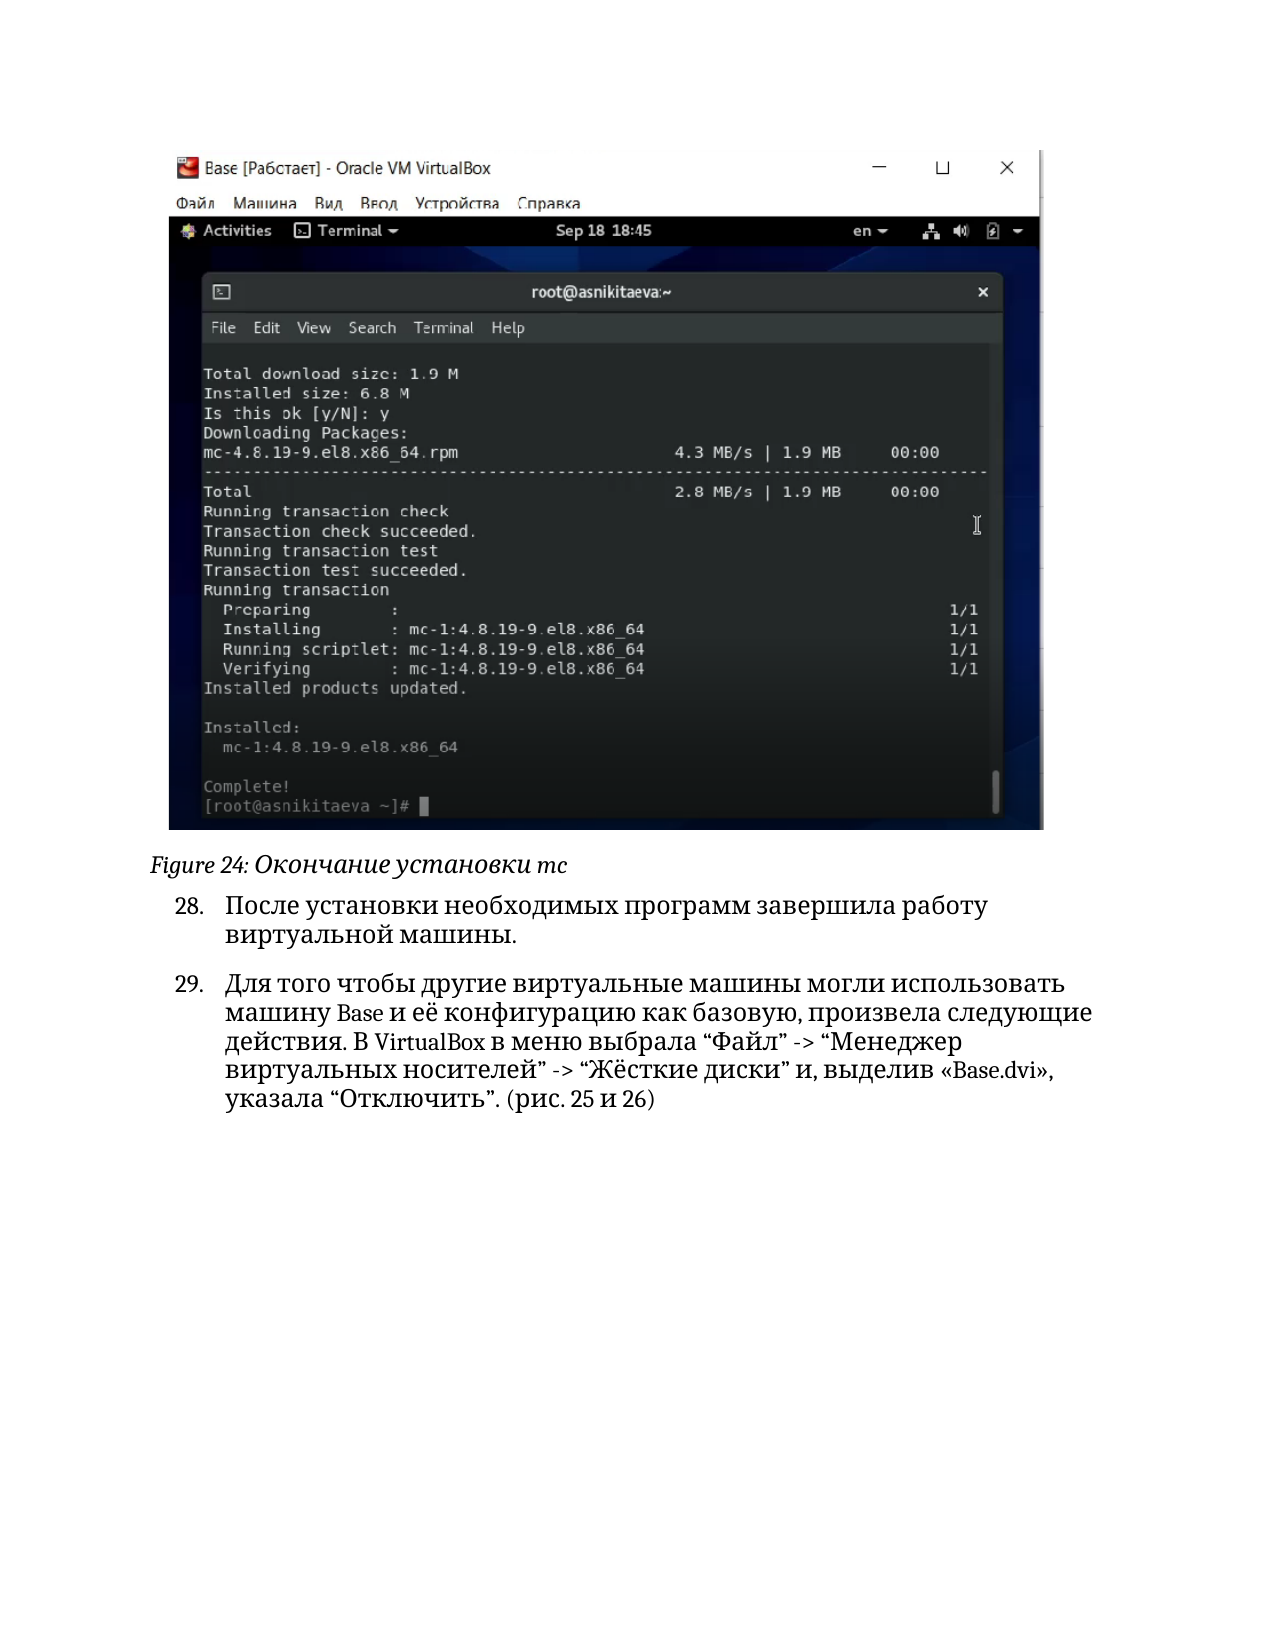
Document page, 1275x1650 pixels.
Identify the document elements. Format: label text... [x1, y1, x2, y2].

picture [168, 150, 1044, 830]
list После установки необходимых программ завершила работу виртуальной машины. [175, 892, 1125, 949]
list Для того чтобы другие виртуальные машины могли использовать машину Base и её конфигурацию как базовую, произвела следующие действия. В VirtualBox в меню выбрала “Файл” -> “Менеджер виртуальных носителей” -> “Жёсткие диски” и, выделив «Base.dvi», указала “Отключить”. (рис. 25 и 26) [175, 970, 1125, 1114]
text Figure 24: Окончание установки mc [150, 851, 1125, 879]
